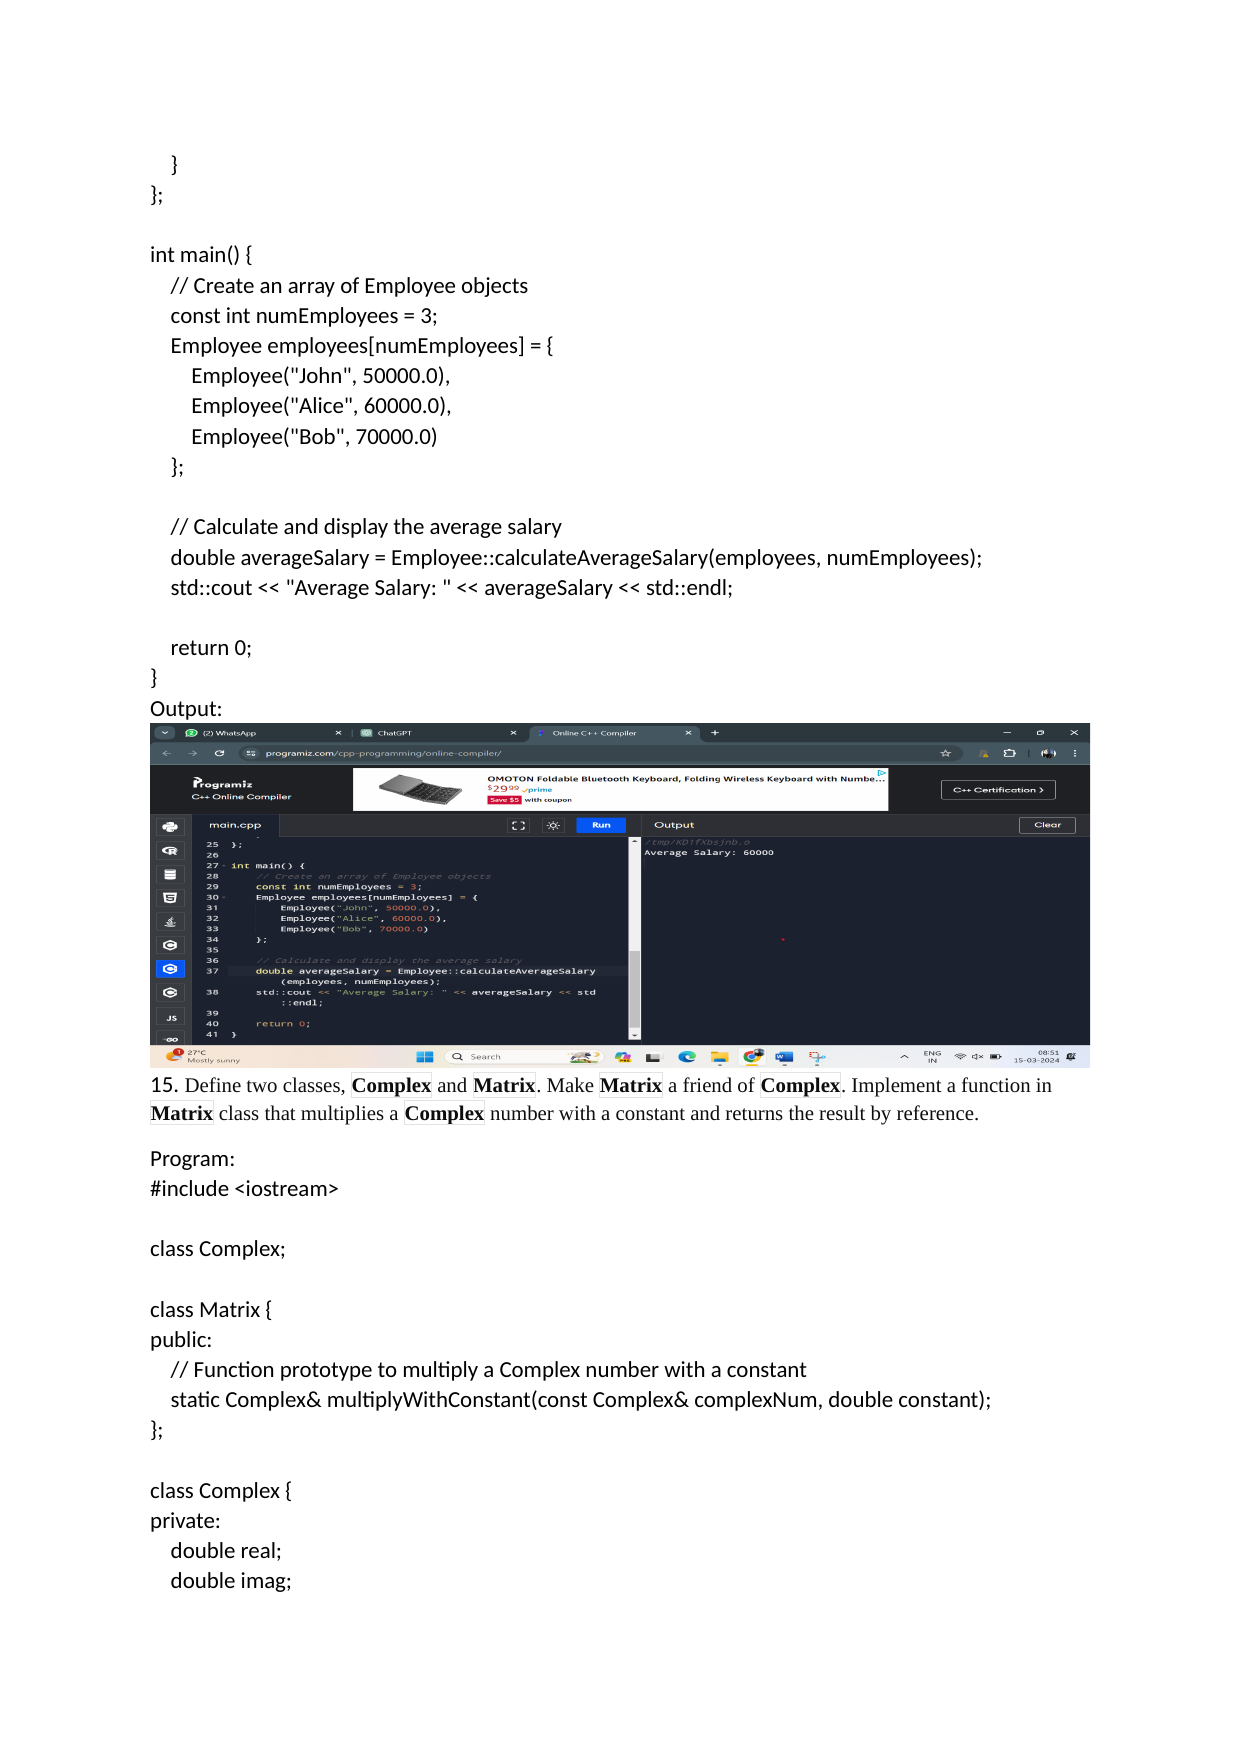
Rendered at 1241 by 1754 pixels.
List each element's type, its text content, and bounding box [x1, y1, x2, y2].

text private: [150, 1506, 1090, 1534]
text int main() { [150, 241, 1090, 269]
text // Function prototype to multiply a Complex number with a constant [150, 1355, 1090, 1383]
text } [150, 663, 1090, 692]
text 15. Define two classes, Complex and Matrix. Make Matrix a friend of Complex. Implement a function in Matrix class that multiplies a Complex number with a constant and returns the result by reference. [150, 1070, 1090, 1125]
text static Complex& multiplyWithConstant(const Complex& complexNum, double constant); [150, 1385, 1090, 1413]
text }; [150, 1416, 1090, 1443]
text double real; [150, 1536, 1090, 1564]
text class Complex { [150, 1476, 1090, 1504]
text Output: [150, 694, 1090, 722]
text Employee employees[numEmployees] = { [150, 331, 1090, 359]
text std::cout << "Average Salary: " << averageSalary << std::endl; [150, 573, 1090, 601]
text class Complex; [150, 1234, 1090, 1262]
text #include <iostream> [150, 1174, 1090, 1202]
text double averageSalary = Employee::calculateAverageSalary(employees, numEmployees); [150, 543, 1090, 571]
text }; [150, 180, 1090, 208]
picture [150, 723, 1091, 1068]
text Employee("Alice", 60000.0), [150, 392, 1090, 420]
text }; [150, 452, 1090, 480]
text // Calculate and display the average salary [150, 512, 1090, 541]
text public: [150, 1325, 1090, 1353]
text class Matrix { [150, 1295, 1090, 1323]
text return 0; [150, 633, 1090, 661]
text double imag; [150, 1567, 1090, 1594]
text Employee("John", 50000.0), [150, 361, 1090, 389]
text } [150, 150, 1090, 178]
text // Create an array of Employee objects [150, 271, 1090, 299]
text Program: [150, 1144, 1090, 1172]
text const int numEmployees = 3; [150, 301, 1090, 329]
text Employee("Bob", 70000.0) [150, 422, 1090, 450]
